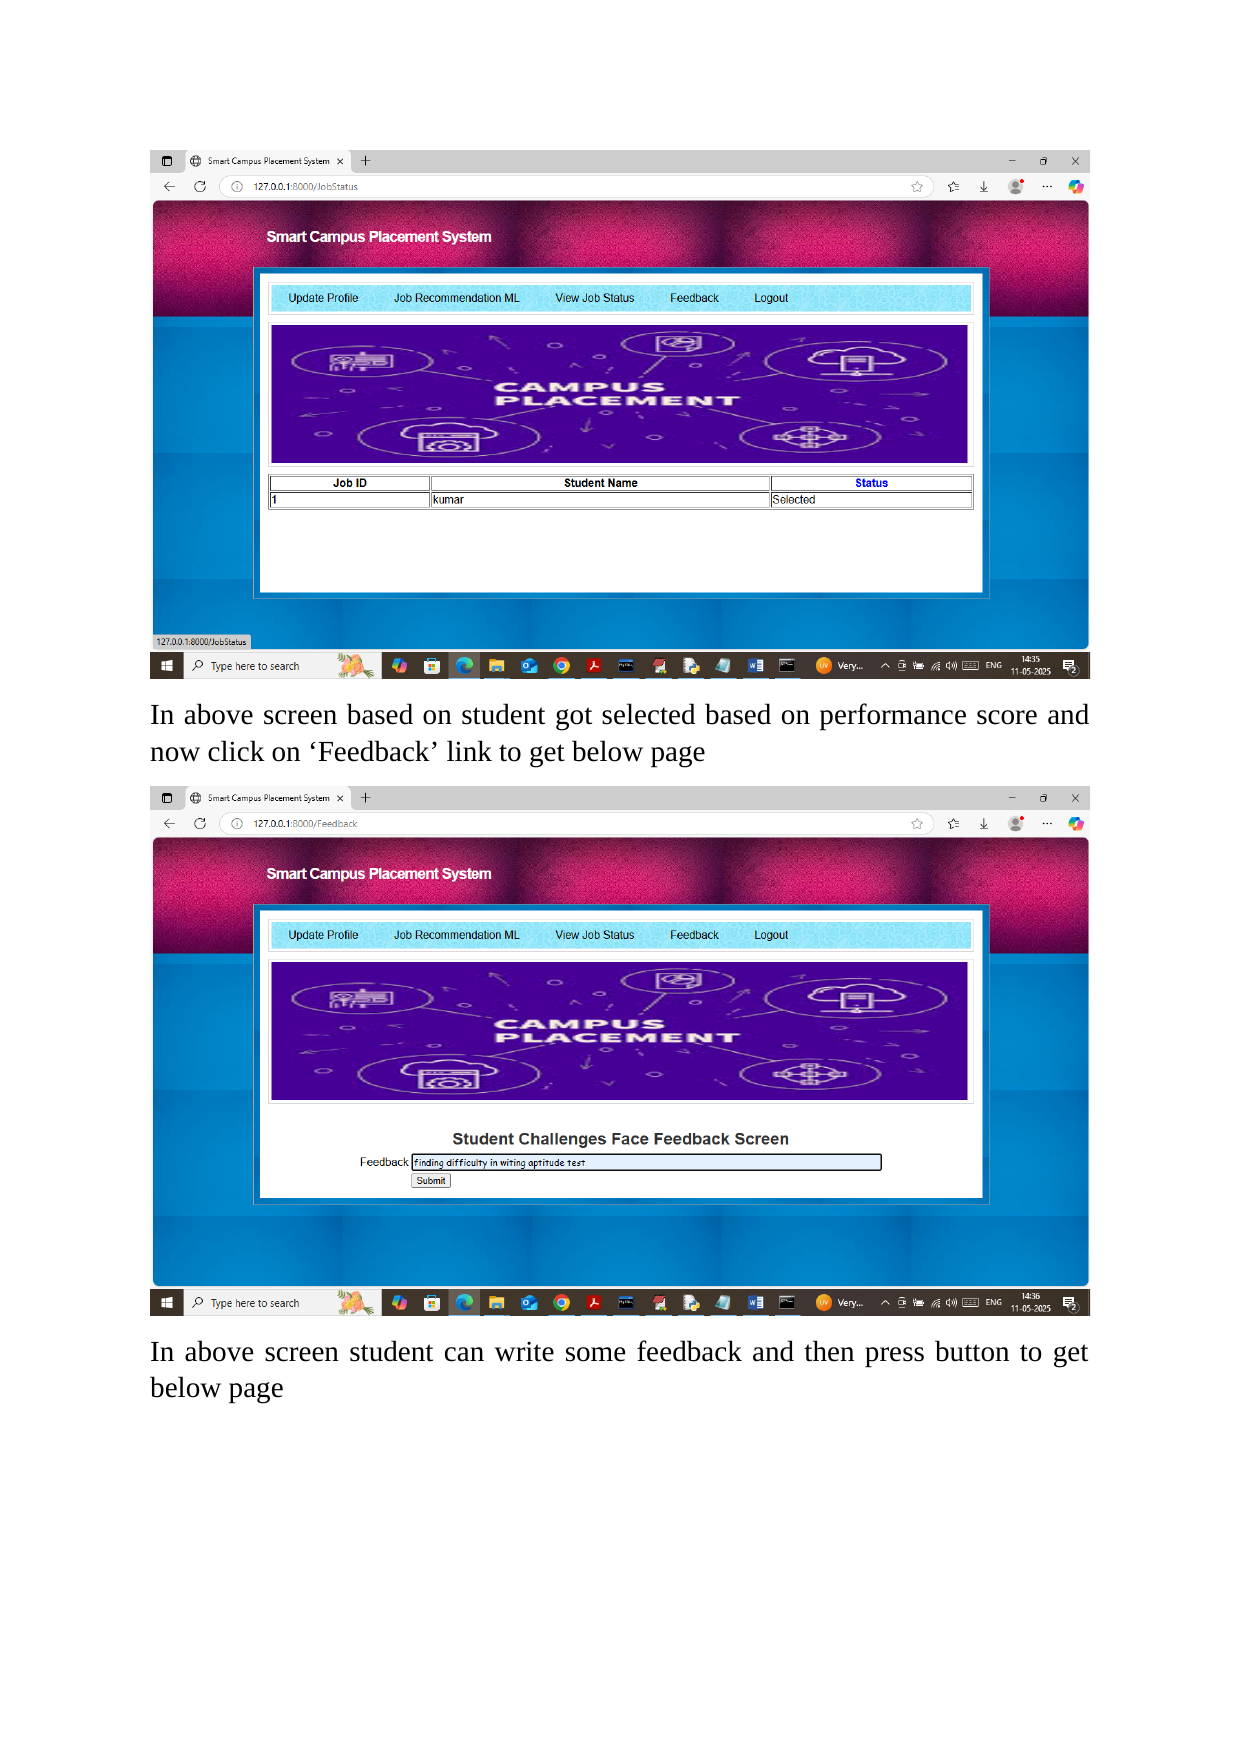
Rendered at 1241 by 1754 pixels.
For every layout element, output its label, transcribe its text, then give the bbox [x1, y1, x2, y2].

picture [150, 786, 1091, 1316]
text In above screen student can write some feedback and then press button to get below page [150, 1334, 1090, 1404]
picture [150, 150, 1091, 679]
text In above screen based on student got selected based on performance score and now click on ‘Feedback’ link to get below page [150, 697, 1090, 767]
